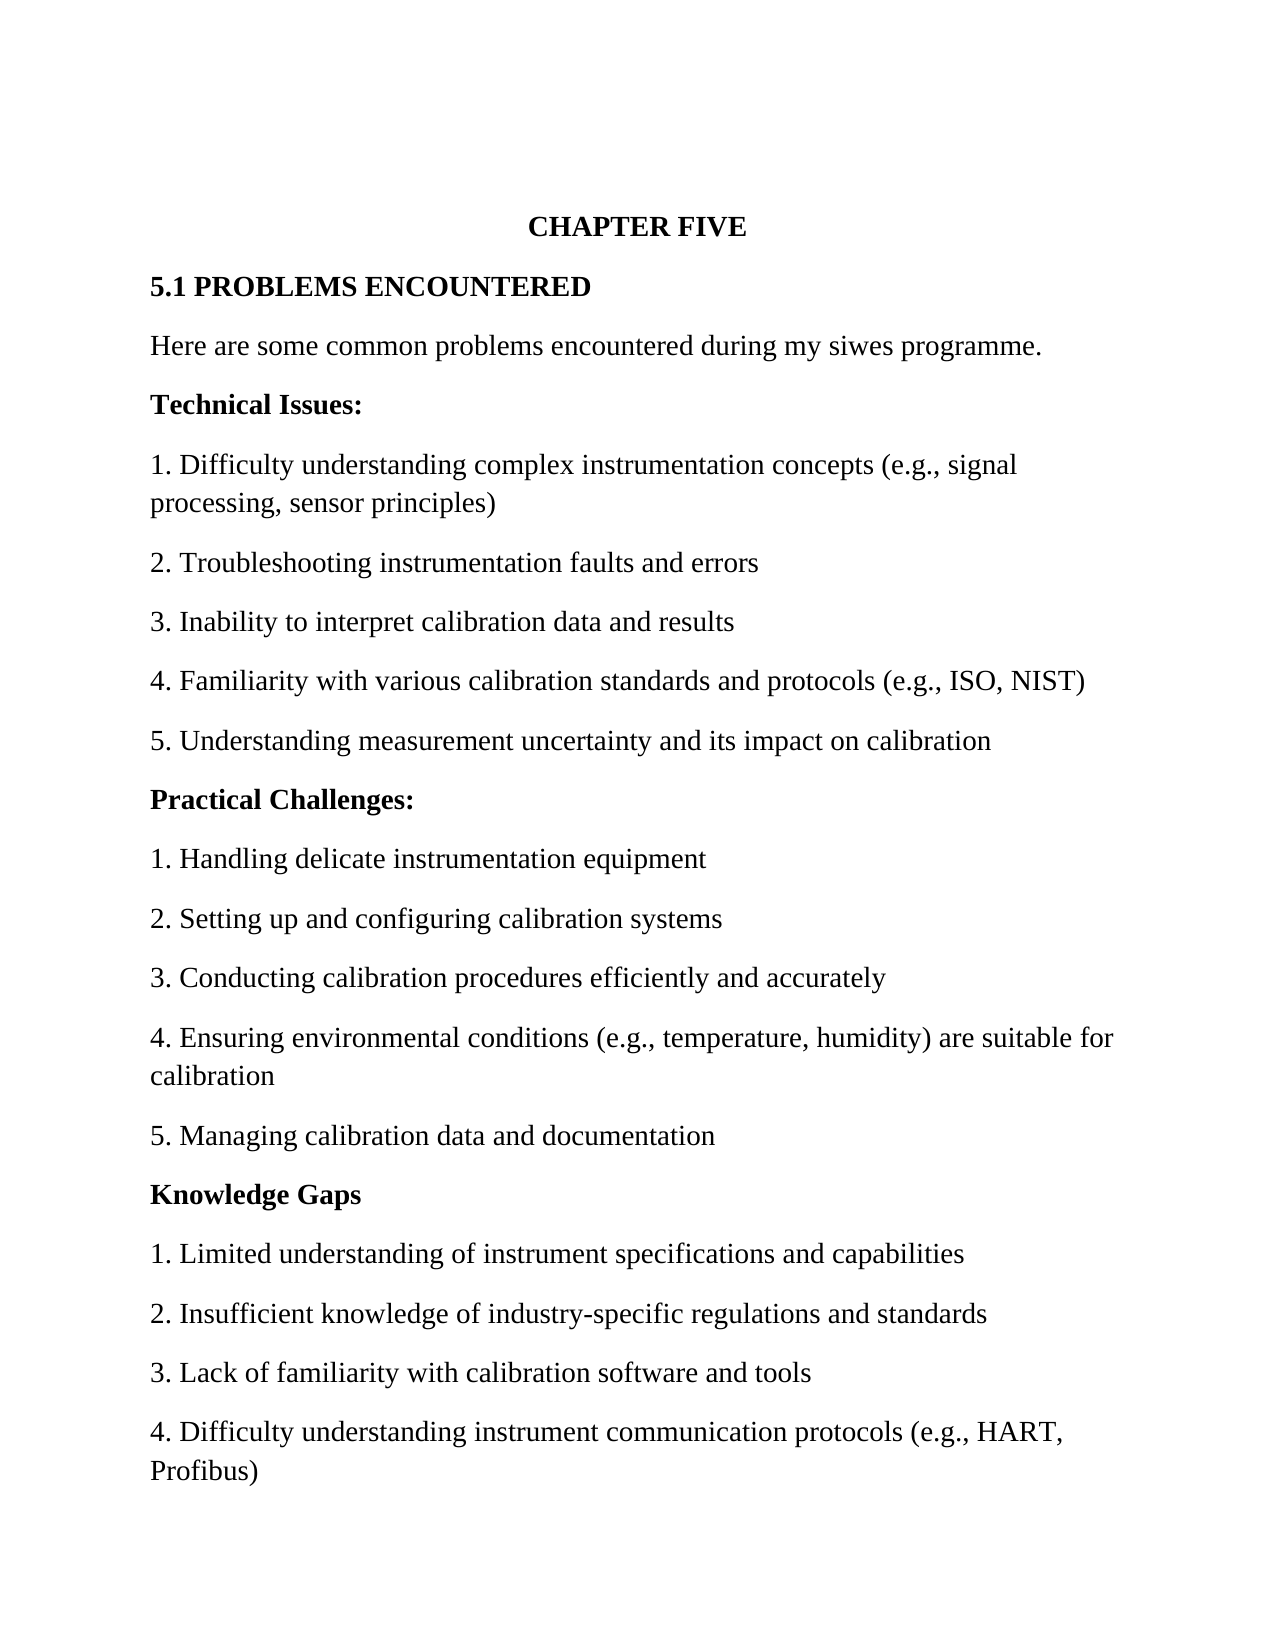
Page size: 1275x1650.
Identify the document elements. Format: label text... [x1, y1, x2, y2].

text 5.1 PROBLEMS ENCOUNTERED [150, 269, 1125, 302]
text CHAPTER FIVE [150, 209, 1125, 243]
text 4. Ensuring environmental conditions (e.g., temperature, humidity) are suitable for calibration [150, 1020, 1125, 1092]
text 5. Managing calibration data and documentation [150, 1118, 1125, 1151]
text 2. Insufficient knowledge of industry-specific regulations and standards [150, 1296, 1125, 1329]
text 1. Difficulty understanding complex instrumentation concepts (e.g., signal processing, sensor principles) [150, 447, 1125, 519]
text 3. Conducting calibration procedures efficiently and accurately [150, 960, 1125, 994]
text 5. Understanding measurement uncertainty and its impact on calibration [150, 723, 1125, 756]
text 4. Familiarity with various calibration standards and protocols (e.g., ISO, NIST) [150, 663, 1125, 697]
text 2. Troubleshooting instrumentation faults and errors [150, 545, 1125, 578]
text 3. Inability to interpret calibration data and results [150, 604, 1125, 638]
text Here are some common problems encountered during my siwes programme. [150, 328, 1125, 362]
text Practical Challenges: [150, 782, 1125, 816]
text 4. Difficulty understanding instrument communication protocols (e.g., HART, Profibus) [150, 1414, 1125, 1487]
text Technical Issues: [150, 387, 1125, 421]
text 2. Setting up and configuring calibration systems [150, 901, 1125, 934]
text 1. Handling delicate instrumentation equipment [150, 842, 1125, 875]
text Knowledge Gaps [150, 1177, 1125, 1211]
text 3. Lack of familiarity with calibration software and tools [150, 1355, 1125, 1389]
text 1. Limited understanding of instrument specifications and capabilities [150, 1236, 1125, 1270]
